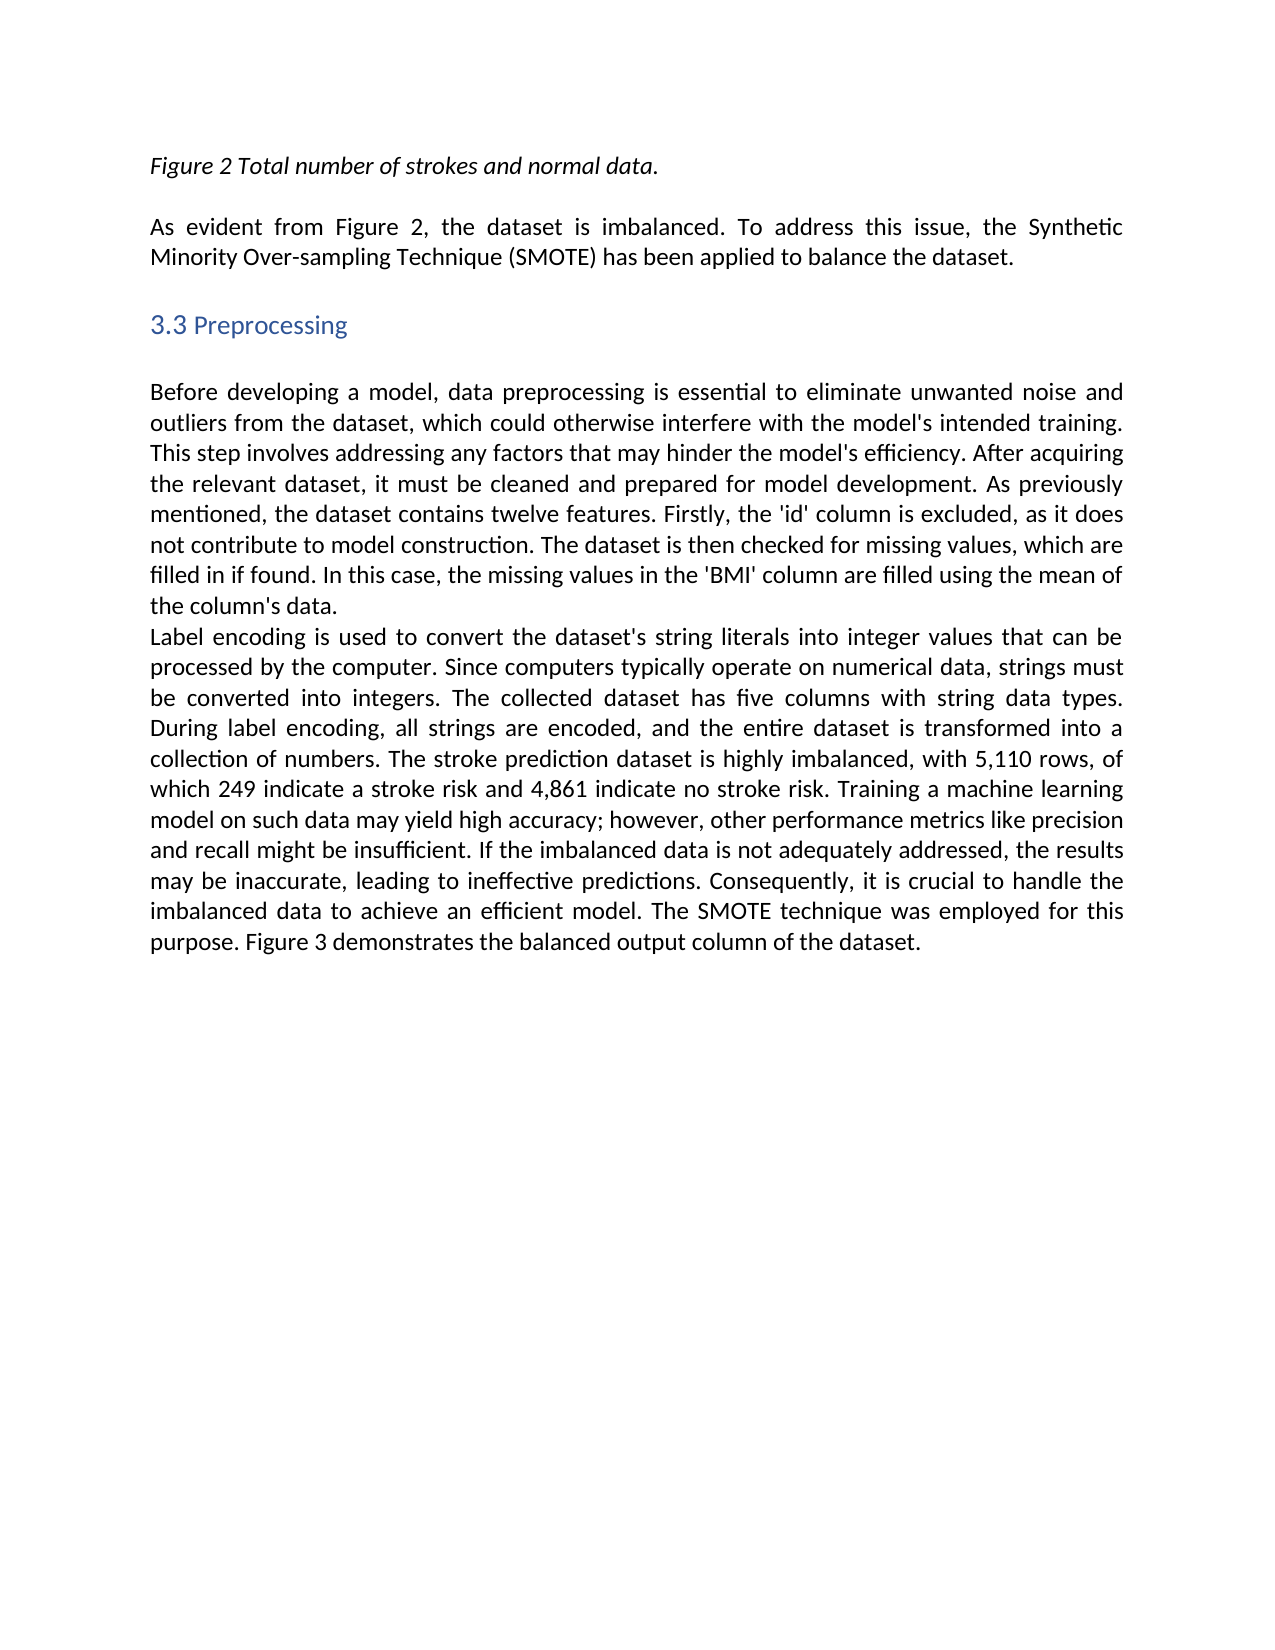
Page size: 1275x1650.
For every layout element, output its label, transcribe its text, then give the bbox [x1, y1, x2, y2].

text Label encoding is used to convert the dataset's string literals into integer values that can be processed by the computer. Since computers typically operate on numerical data, strings must be converted into integers. The collected dataset has five columns with string data types. During label encoding, all strings are encoded, and the entire dataset is transformed into a collection of numbers. The stroke prediction dataset is highly imbalanced, with 5,110 rows, of which 249 indicate a stroke risk and 4,861 indicate no stroke risk. Training a machine learning model on such data may yield high accuracy; however, other performance metrics like precision and recall might be insufficient. If the imbalanced data is not adequately addressed, the results may be inaccurate, leading to ineffective predictions. Consequently, it is crucial to handle the imbalanced data to achieve an efficient model. The SMOTE technique was employed for this purpose. Figure 3 demonstrates the balanced output column of the dataset. [150, 621, 1125, 956]
text Figure 2 Total number of strokes and normal data. [150, 150, 1125, 181]
text As evident from Figure 2, the dataset is imbalanced. To address this issue, the Synthetic Minority Over-sampling Technique (SMOTE) has been applied to balance the dataset. [150, 211, 1125, 272]
subtitle 3.3 Preprocessing [150, 306, 1125, 342]
text Before developing a model, data preprocessing is essential to eliminate unwanted noise and outliers from the dataset, which could otherwise interfere with the model's intended training. This step involves addressing any factors that may hinder the model's efficiency. After acquiring the relevant dataset, it must be cleaned and prepared for model development. As previously mentioned, the dataset contains twelve features. Firstly, the 'id' column is excluded, as it does not contribute to model construction. The dataset is then checked for missing values, which are filled in if found. In this case, the missing values in the 'BMI' column are filled using the mean of the column's data. [150, 376, 1125, 621]
